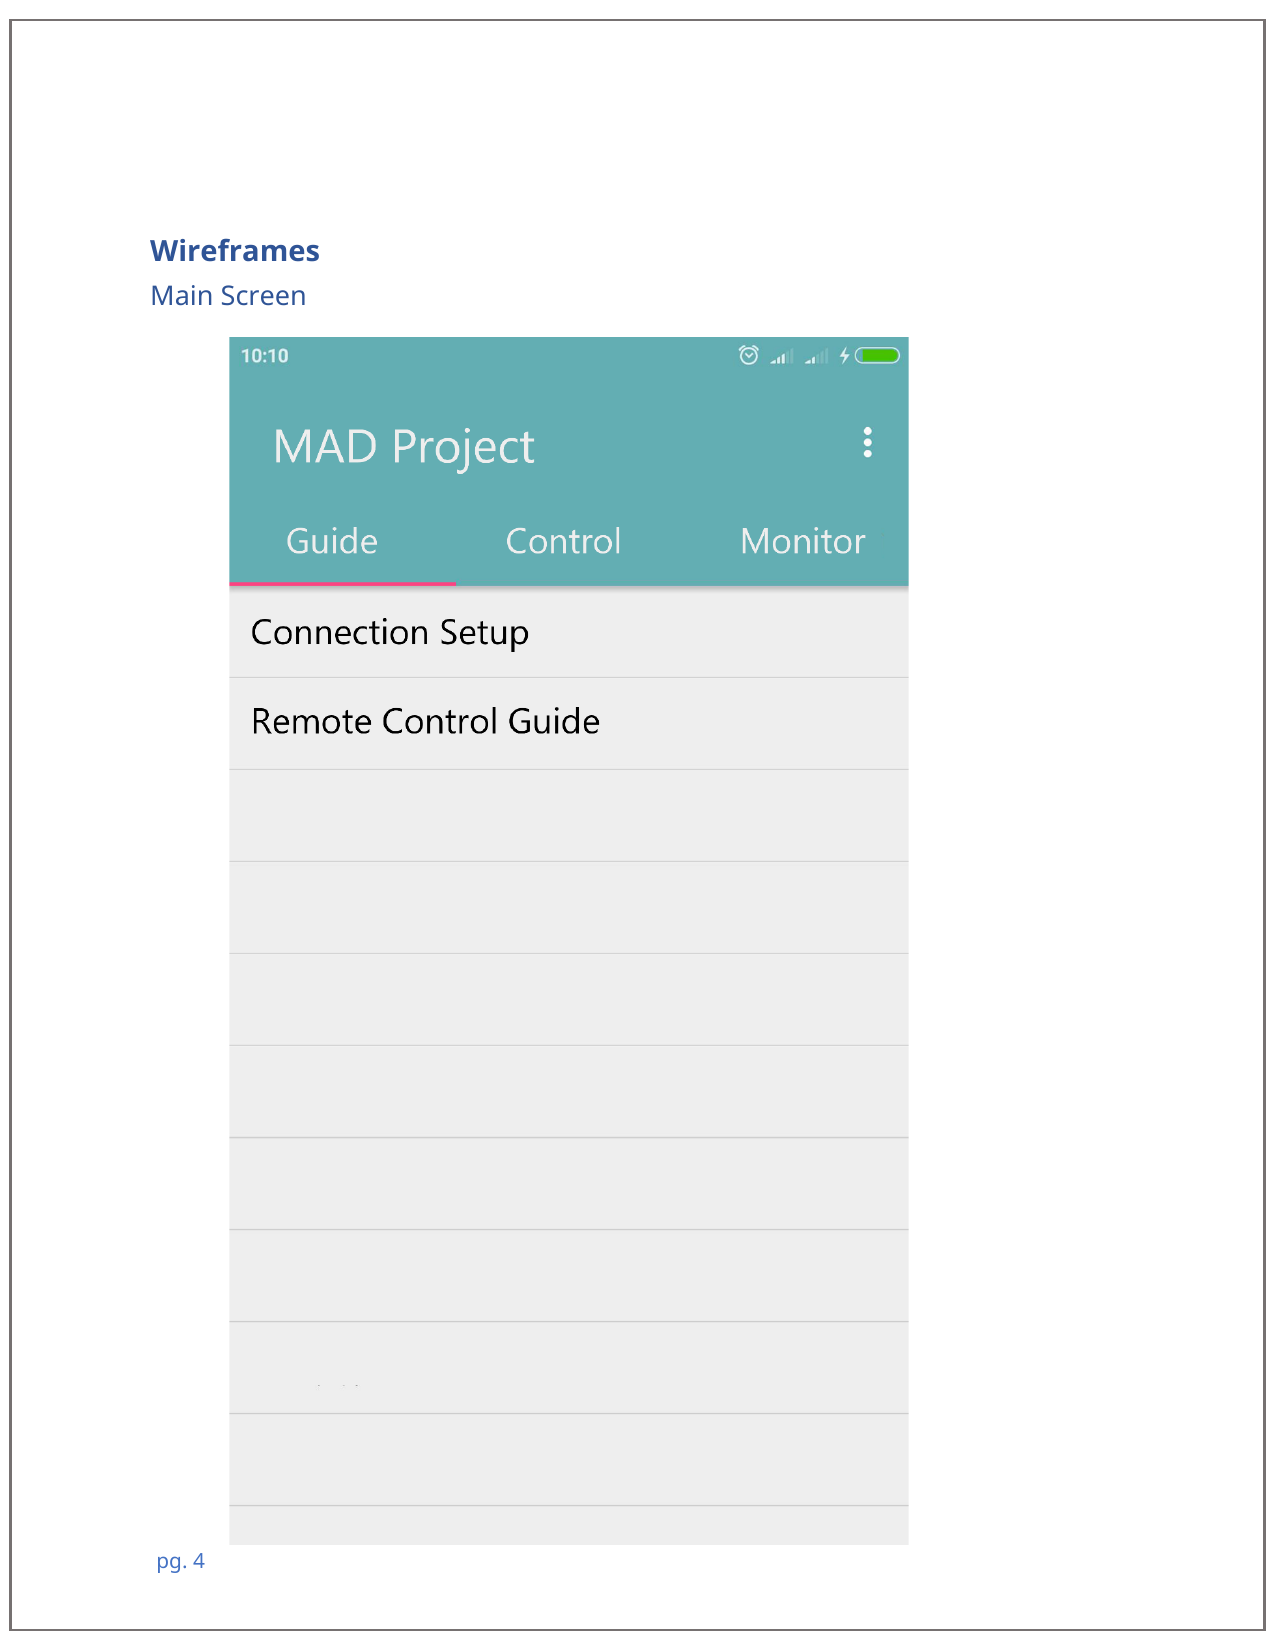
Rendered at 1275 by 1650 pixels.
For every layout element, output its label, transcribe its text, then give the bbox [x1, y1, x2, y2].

subtitle Main Screen [150, 276, 1125, 313]
picture [229, 337, 909, 1545]
subtitle Wireframes [150, 230, 1125, 270]
